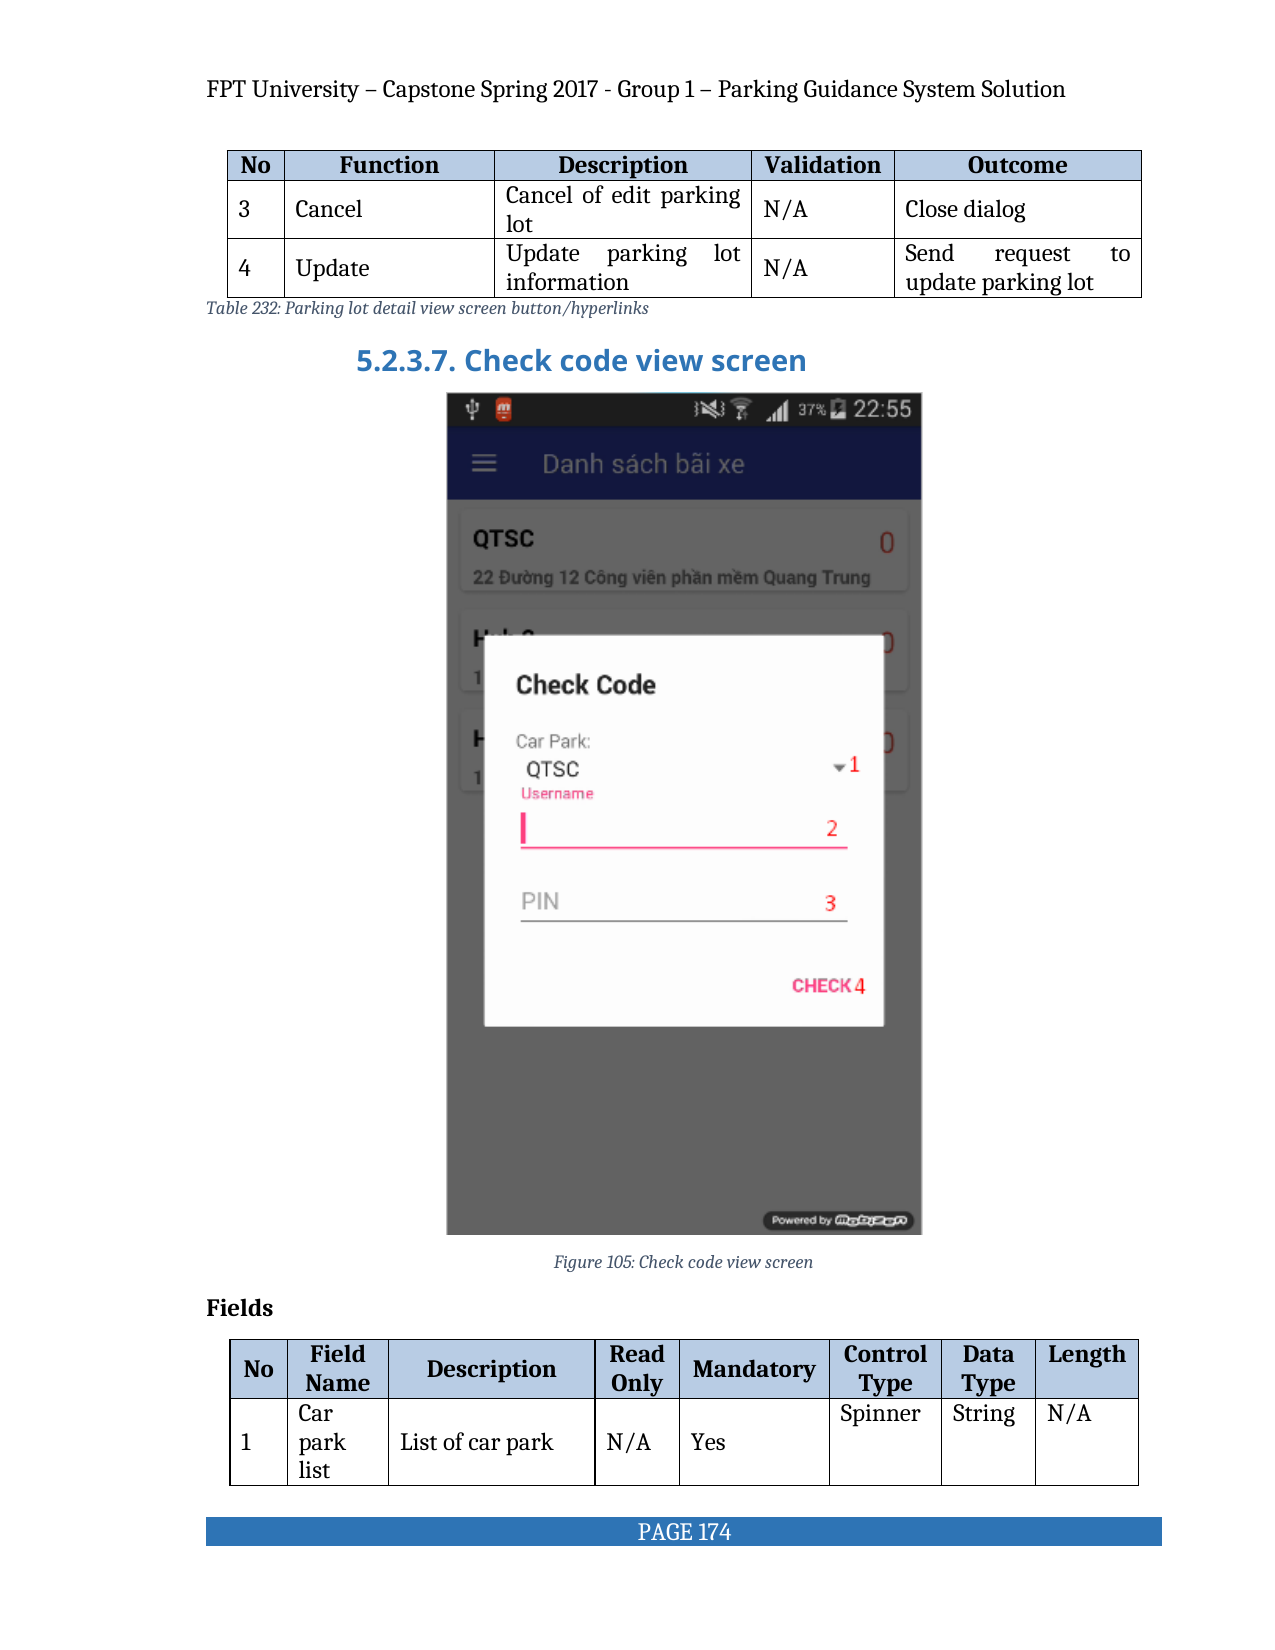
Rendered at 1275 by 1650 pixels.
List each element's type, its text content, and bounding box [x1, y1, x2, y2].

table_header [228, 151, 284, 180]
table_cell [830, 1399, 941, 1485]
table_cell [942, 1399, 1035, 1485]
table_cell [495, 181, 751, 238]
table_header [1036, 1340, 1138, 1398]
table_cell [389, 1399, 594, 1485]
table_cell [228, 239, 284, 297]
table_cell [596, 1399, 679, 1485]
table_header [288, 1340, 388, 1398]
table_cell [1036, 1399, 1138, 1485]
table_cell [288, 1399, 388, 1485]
text Fields [206, 1294, 1162, 1322]
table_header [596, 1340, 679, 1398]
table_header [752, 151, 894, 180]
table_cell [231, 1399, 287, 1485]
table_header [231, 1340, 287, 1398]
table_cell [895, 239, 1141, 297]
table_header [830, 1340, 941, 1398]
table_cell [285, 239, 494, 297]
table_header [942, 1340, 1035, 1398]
picture [446, 392, 923, 1235]
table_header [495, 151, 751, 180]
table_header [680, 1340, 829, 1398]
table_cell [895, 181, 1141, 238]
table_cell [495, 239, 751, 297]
subtitle Check code view screen [206, 340, 1162, 380]
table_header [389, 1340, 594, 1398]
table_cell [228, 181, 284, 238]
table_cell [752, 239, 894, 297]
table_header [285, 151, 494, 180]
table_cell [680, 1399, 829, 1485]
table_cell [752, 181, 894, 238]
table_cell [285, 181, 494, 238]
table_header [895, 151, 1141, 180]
